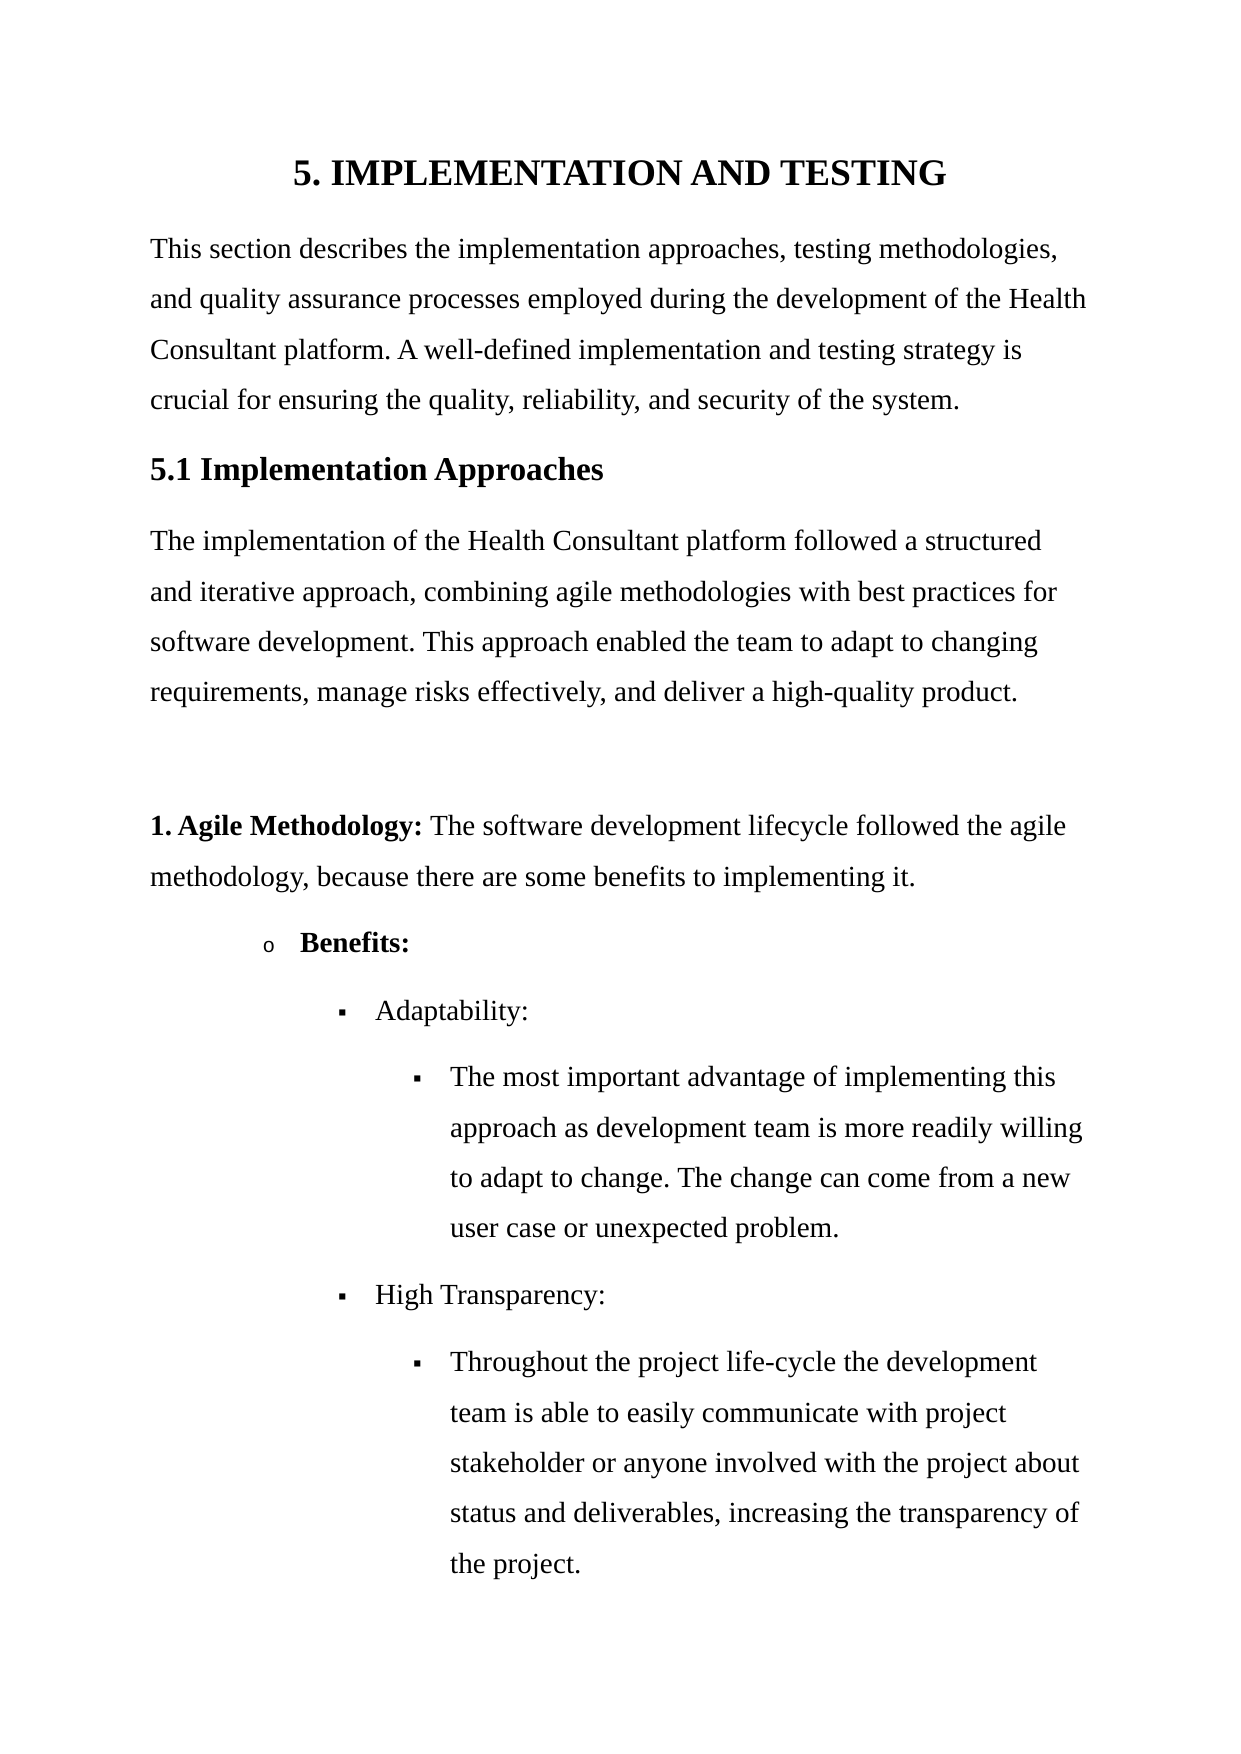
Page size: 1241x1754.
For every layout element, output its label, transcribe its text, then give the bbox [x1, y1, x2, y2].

list Benefits: [262, 926, 1090, 959]
text The implementation of the Health Consultant platform followed a structured and iterative approach, combining agile methodologies with best practices for software development. This approach enabled the team to adapt to changing requirements, manage risks effectively, and deliver a high-quality product. [150, 523, 1090, 708]
list Throughout the project life-cycle the development team is able to easily communicate with project stakeholder or anyone involved with the project about status and deliverables, increasing the transparency of the project. [412, 1344, 1090, 1579]
list The most important advantage of implementing this approach as development team is more readily willing to adapt to change. The change can come from a new user case or unexpected problem. [412, 1059, 1090, 1244]
text This section describes the implementation approaches, testing methodologies, and quality assurance processes employed during the development of the Health Consultant platform. A well-defined implementation and testing strategy is crucial for ensuring the quality, reliability, and security of the system. [150, 231, 1090, 416]
text 5.1 Implementation Approaches [150, 449, 1090, 488]
text 1. Agile Methodology: The software development lifecycle followed the agile methodology, because there are some benefits to implementing it. [150, 808, 1090, 892]
text 5. IMPLEMENTATION AND TESTING [150, 150, 1090, 193]
list Adaptability: [337, 993, 1090, 1026]
list High Transparency: [337, 1277, 1090, 1311]
